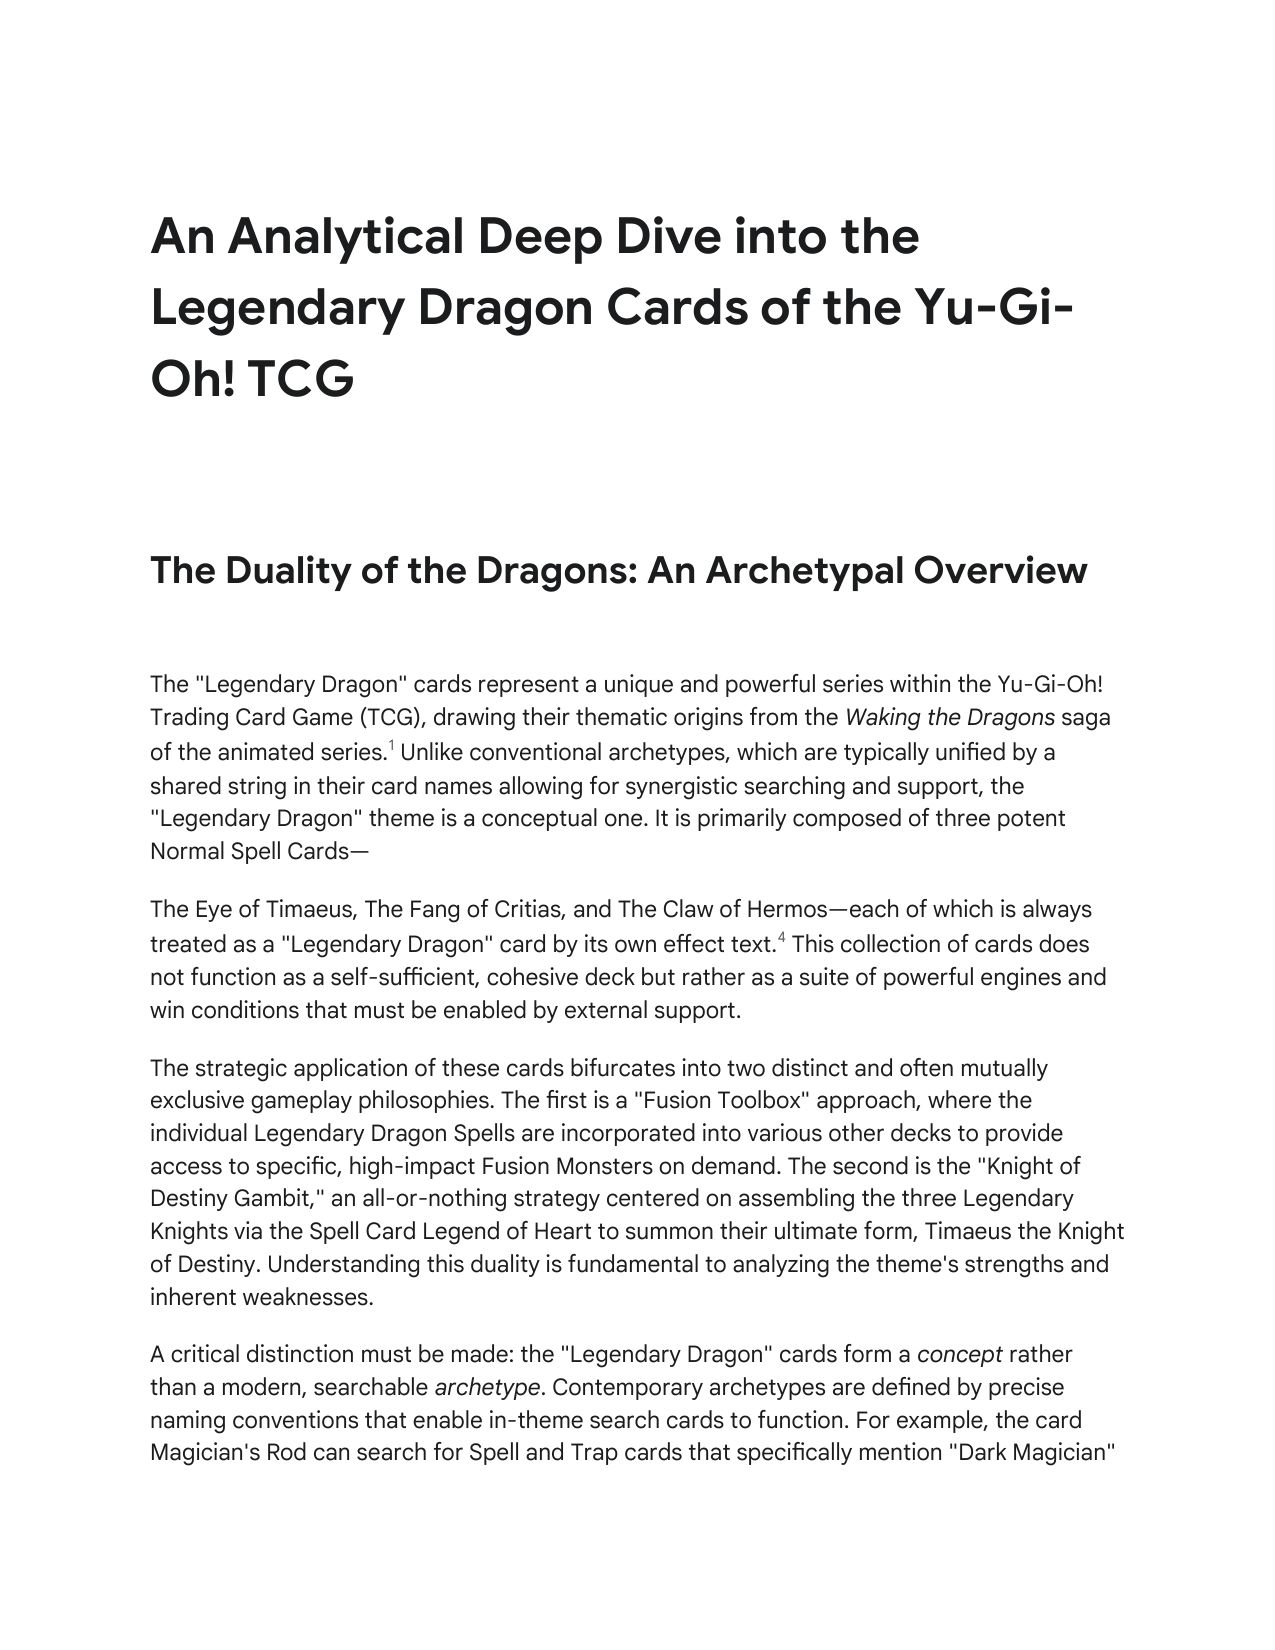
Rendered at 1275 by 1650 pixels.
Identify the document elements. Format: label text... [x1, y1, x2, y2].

subtitle An Analytical Deep Dive into the Legendary Dragon Cards of the Yu-Gi-Oh! TCG [150, 205, 1125, 410]
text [150, 1341, 1125, 1467]
text The strategic application of these cards bifurcates into two distinct and often mutually exclusive gameplay philosophies. The first is a "Fusion Toolbox" approach, where the individual Legendary Dragon Spells are incorporated into various other decks to provide access to specific, high-impact Fusion Monsters on demand. The second is the "Knight of Destiny Gambit," an all-or-nothing strategy centered on assembling the three Legendary Knights via the Spell Card Legend of Heart to summon their ultimate form, Timaeus the Knight of Destiny. Understanding this duality is fundamental to analyzing the theme's strengths and inherent weaknesses. [150, 1054, 1125, 1312]
subtitle The Duality of the Dragons: An Archetypal Overview [150, 547, 1125, 594]
text The Eye of Timaeus, The Fang of Critias, and The Claw of Hermos—each of which is always treated as a "Legendary Dragon" card by its own effect text.4 This collection of cards does not function as a self-sufficient, cohesive deck but rather as a suite of powerful engines and win conditions that must be enabled by external support. [150, 895, 1125, 1025]
text The "Legendary Dragon" cards represent a unique and powerful series within the Yu-Gi-Oh! Trading Card Game (TCG), drawing their thematic origins from the Waking the Dragons saga of the animated series.1 Unlike conventional archetypes, which are typically unified by a shared string in their card names allowing for synergistic searching and support, the "Legendary Dragon" theme is a conceptual one. It is primarily composed of three potent Normal Spell Cards— [150, 671, 1125, 866]
